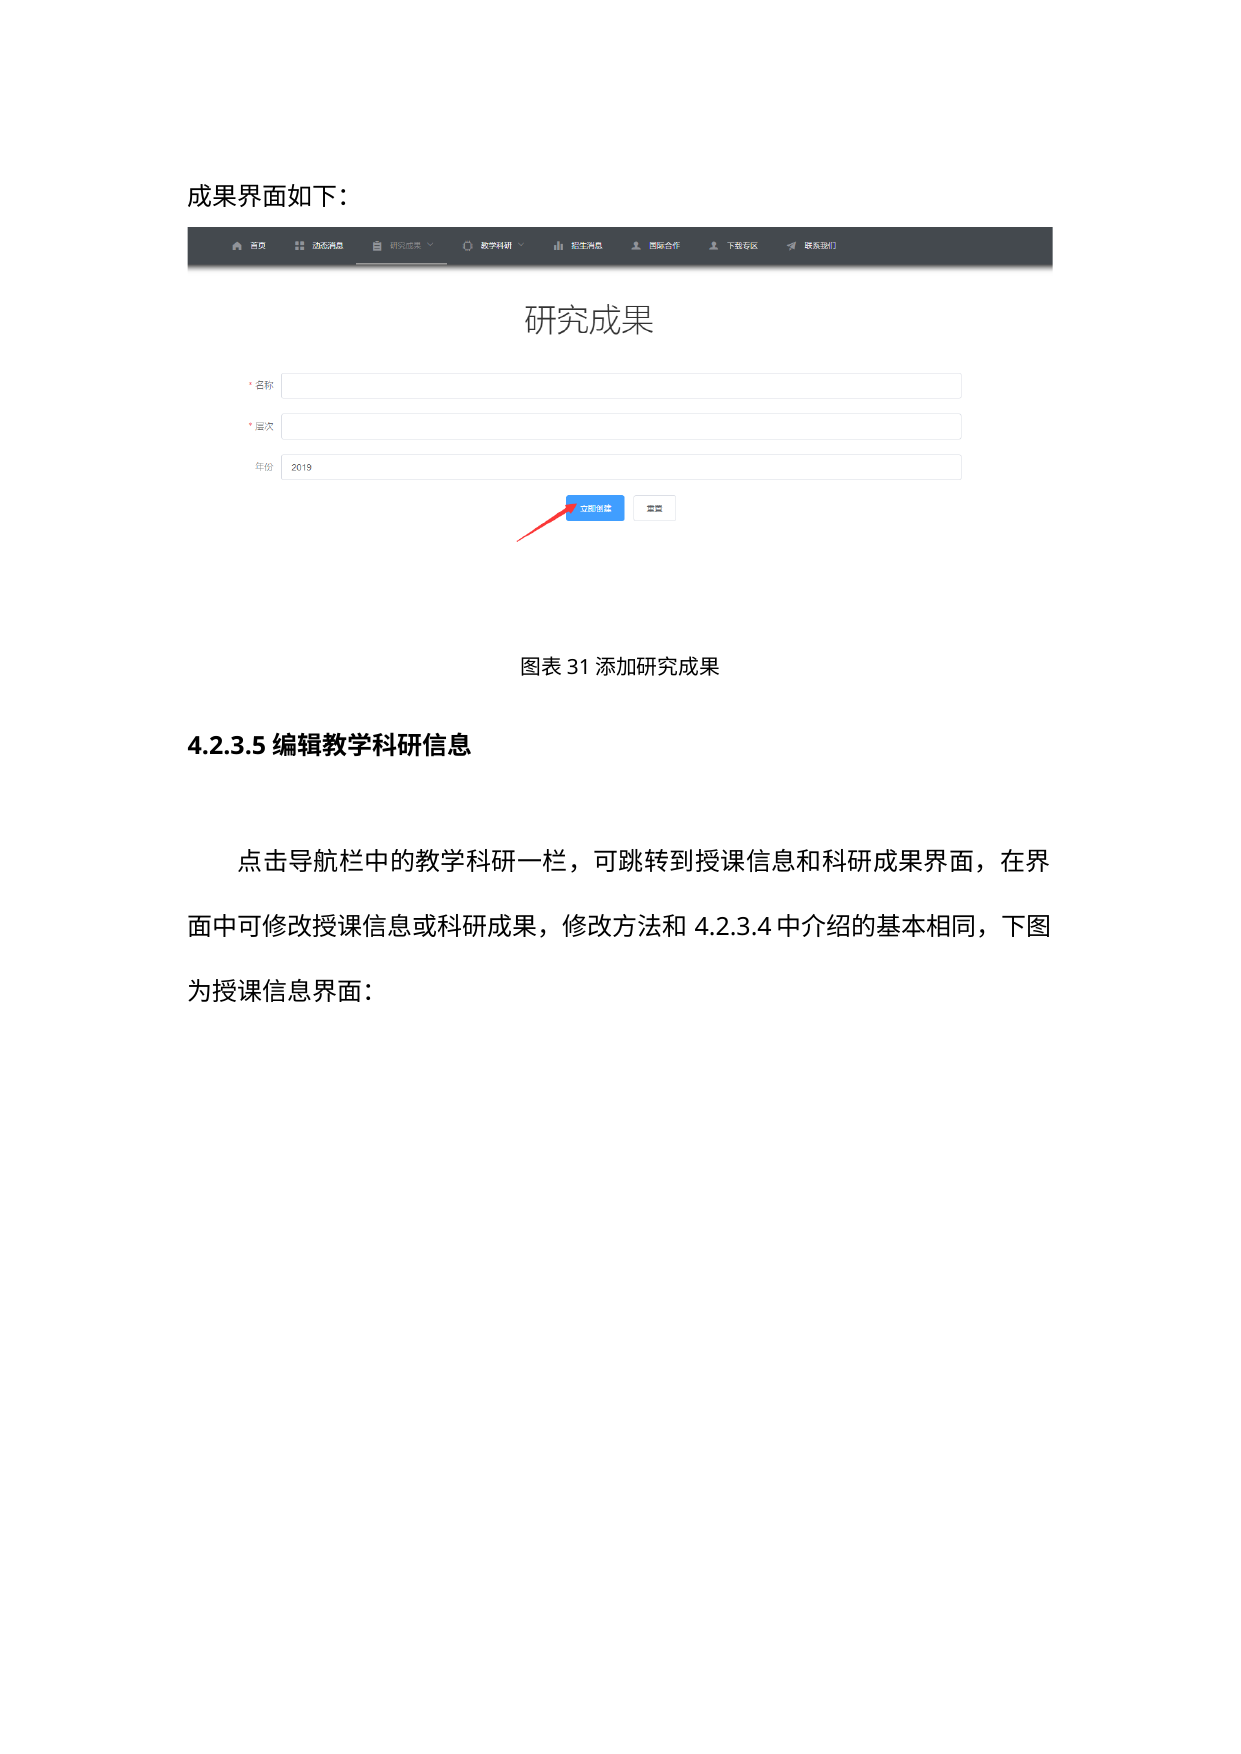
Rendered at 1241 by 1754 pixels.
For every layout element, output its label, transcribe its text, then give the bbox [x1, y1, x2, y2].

subtitle 4.2.3.5 编辑教学科研信息 [187, 711, 1053, 776]
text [187, 162, 1053, 227]
text 点击导航栏中的教学科研一栏，可跳转到授课信息和科研成果界面，在界面中可修改授课信息或科研成果，修改方法和4.2.3.4中介绍的基本相同，下图为授课信息界面： [187, 827, 1053, 1022]
picture [187, 227, 1053, 627]
text 图表 31 添加研究成果 [187, 649, 1053, 682]
